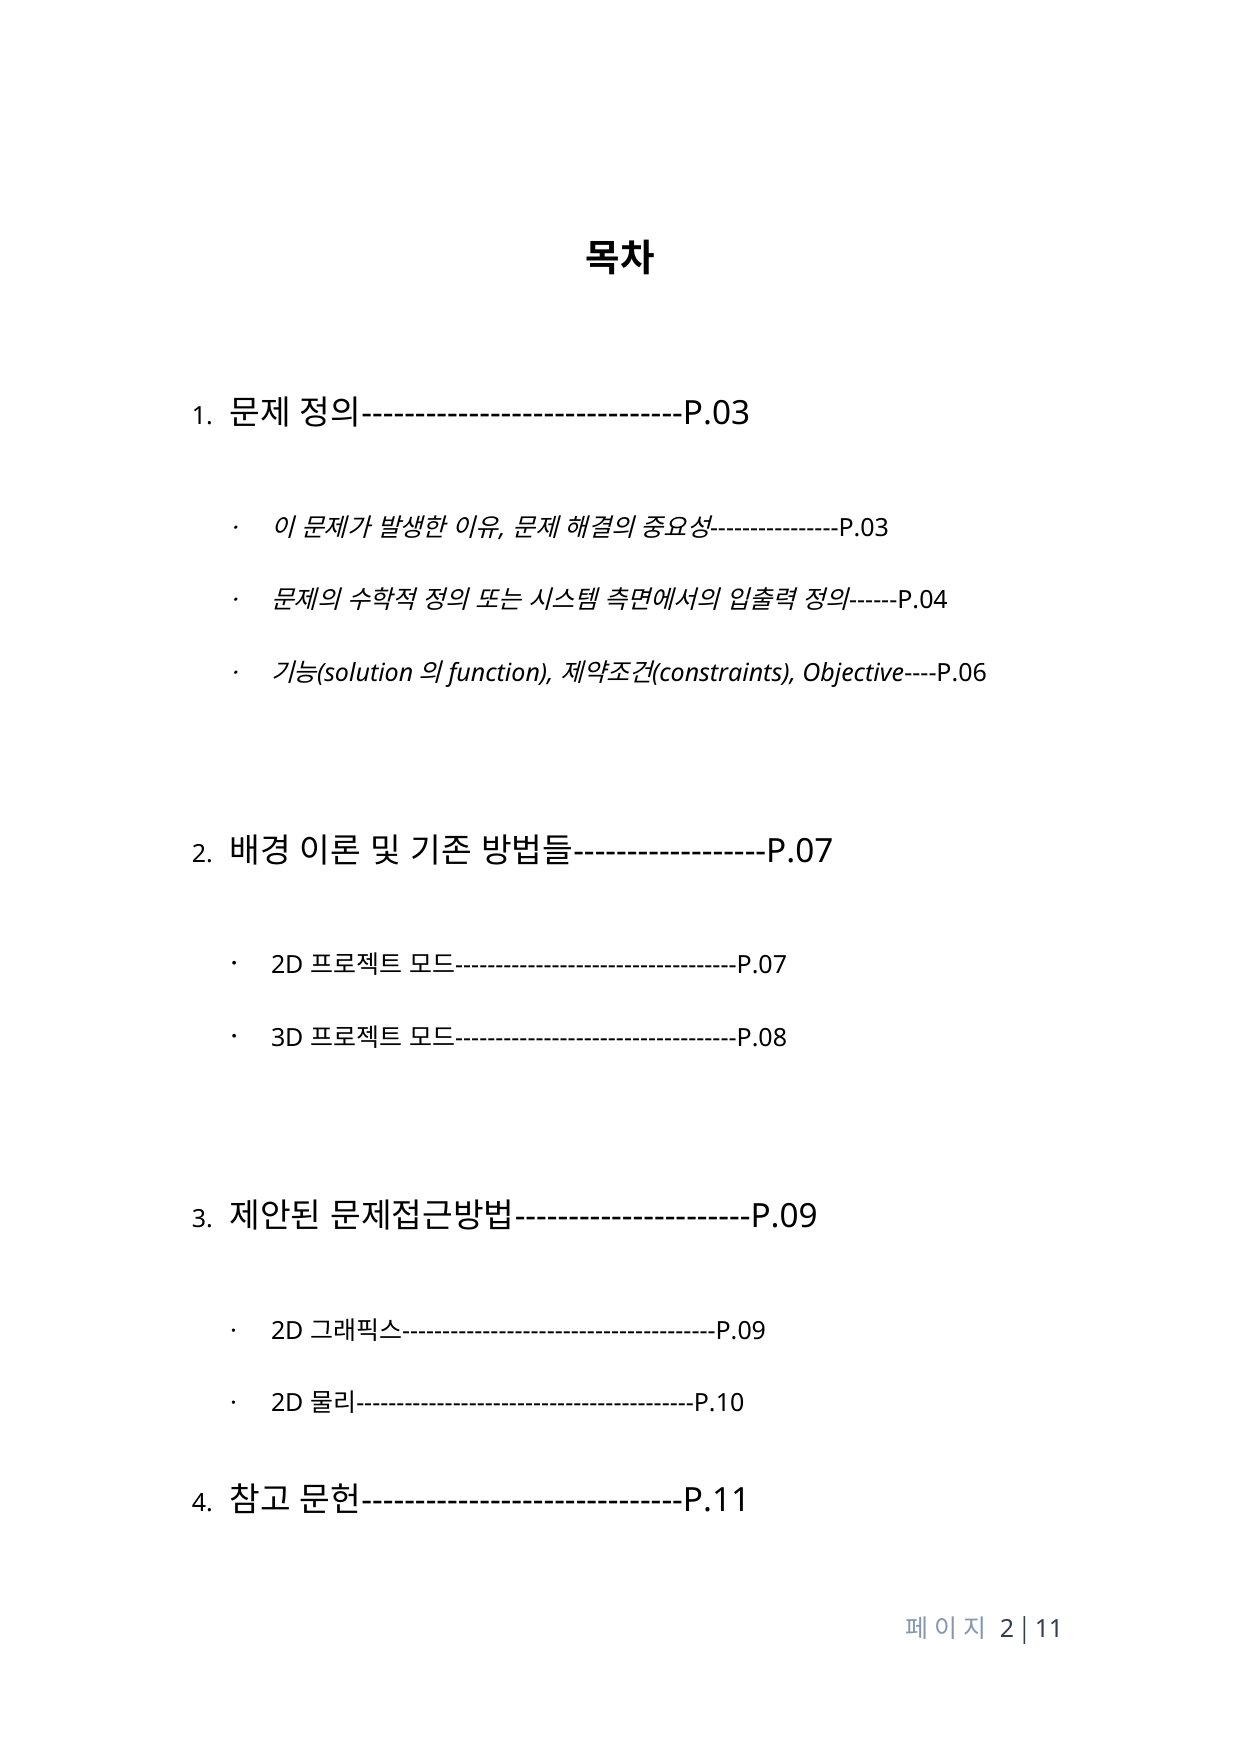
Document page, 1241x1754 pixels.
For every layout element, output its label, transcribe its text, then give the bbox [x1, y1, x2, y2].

text 목차 [150, 228, 1090, 282]
list 2D 그래픽스---------------------------------------P.09 [229, 1310, 1090, 1346]
list 문제의 수학적 정의 또는 시스템 측면에서의 입출력 정의------P.04 [229, 580, 1090, 616]
list 참고 문헌------------------------------P.11 [192, 1473, 1090, 1522]
list 문제 정의------------------------------P.03 [192, 386, 1090, 434]
list 이 문제가 발생한 이유, 문제 해결의 중요성----------------P.03 [229, 507, 1090, 543]
list 3D 프로젝트 모드-----------------------------------P.08 [229, 1017, 1090, 1054]
list 2D 프로젝트 모드-----------------------------------P.07 [229, 945, 1090, 981]
list 기능(solution의 function), 제약조건(constraints), Objective----P.06 [229, 652, 1090, 688]
list 2D 물리------------------------------------------P.10 [229, 1383, 1090, 1419]
list 배경 이론 및 기존 방법들------------------P.07 [192, 824, 1090, 872]
list 제안된 문제접근방법----------------------P.09 [192, 1189, 1090, 1237]
